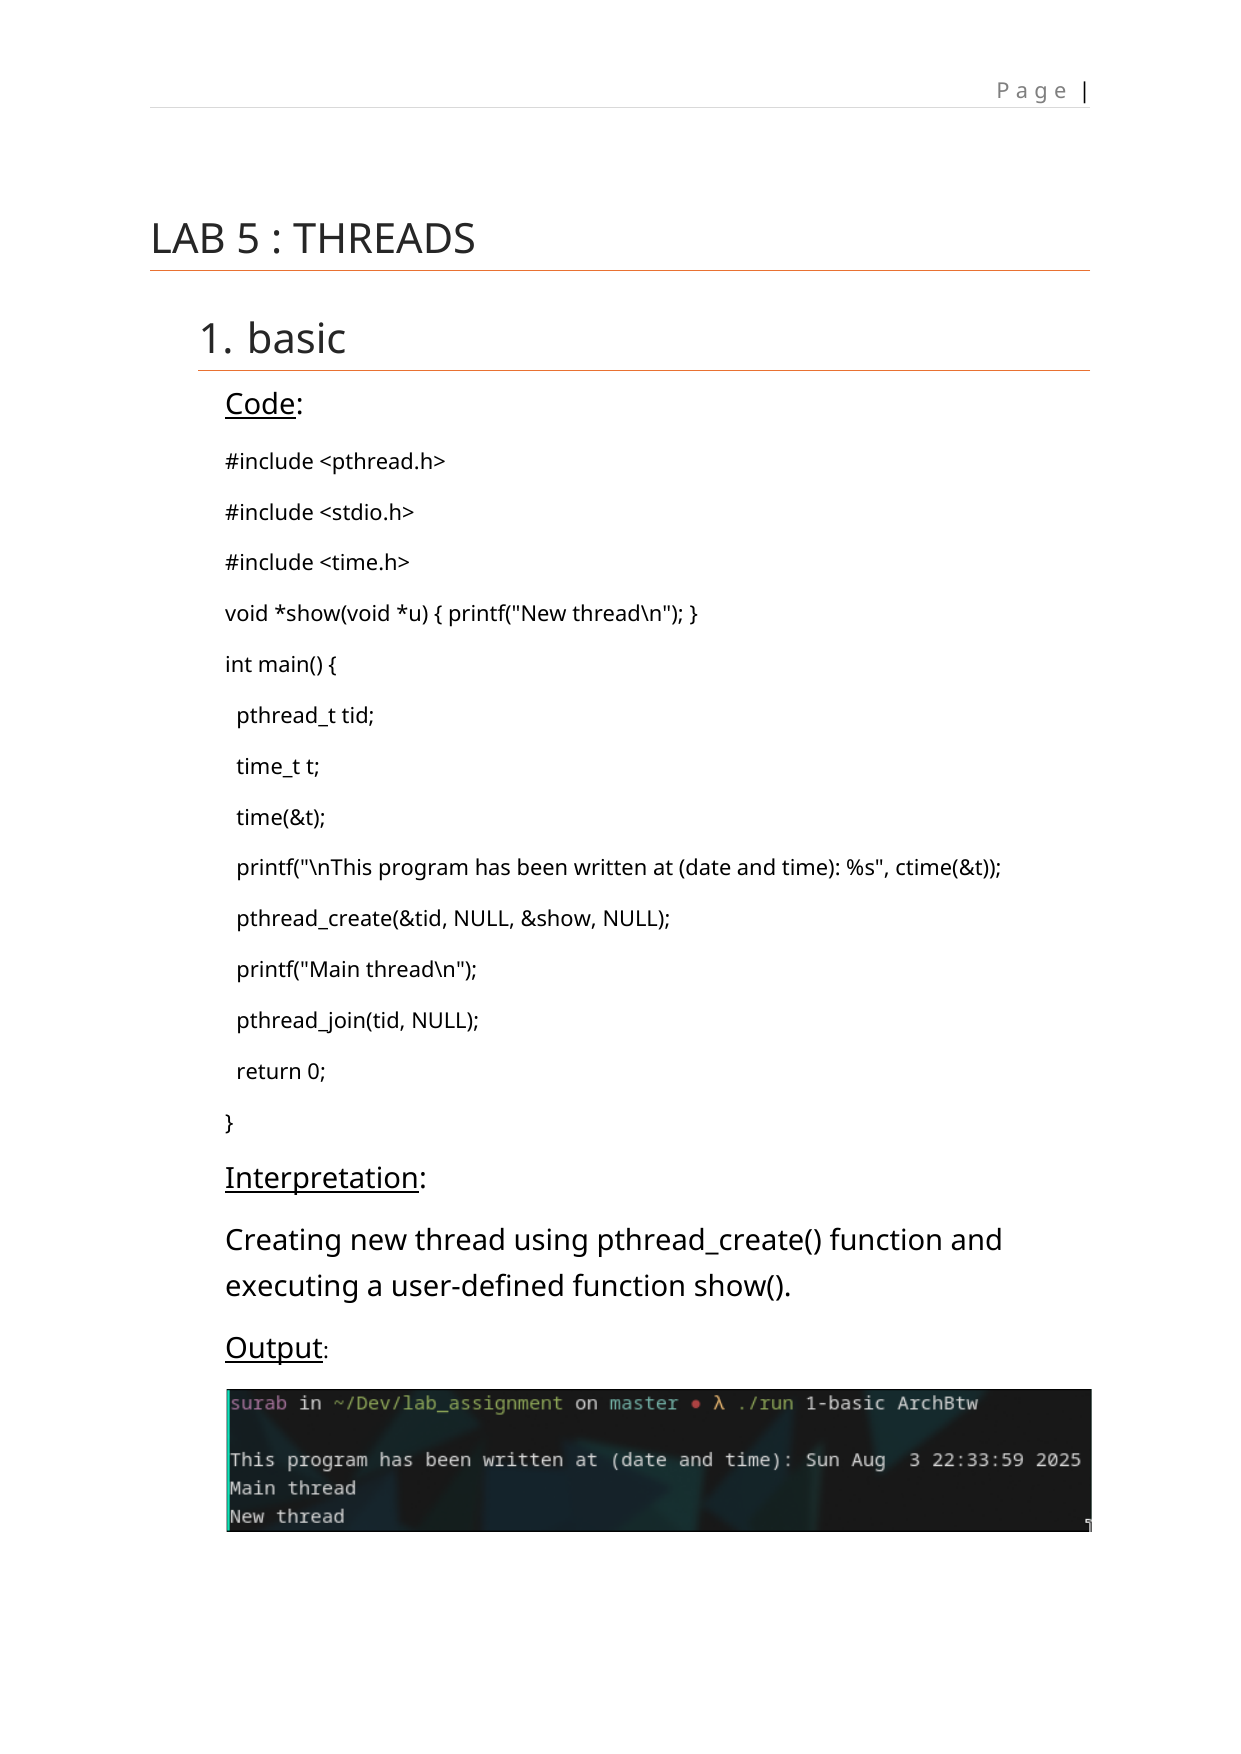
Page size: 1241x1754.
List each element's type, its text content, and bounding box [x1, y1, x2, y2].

text int main() { [225, 649, 1090, 679]
text pthread_t tid; [225, 700, 1090, 729]
text #include <stdio.h> [225, 496, 1090, 526]
text void *show(void *u) { printf("New thread\n"); } [225, 598, 1090, 628]
picture [226, 1389, 1092, 1532]
text time_t t; [225, 751, 1090, 780]
text return 0; [225, 1056, 1090, 1085]
text time(&t); [225, 801, 1090, 831]
text #include <pthread.h> [225, 446, 1090, 475]
text printf("Main thread\n"); [225, 954, 1090, 984]
text pthread_create(&tid, NULL, &show, NULL); [225, 903, 1090, 933]
subtitle LAB 5 : THREADS [150, 209, 1090, 270]
text #include <time.h> [225, 547, 1090, 577]
text pthread_join(tid, NULL); [225, 1005, 1090, 1034]
text printf("\nThis program has been written at (date and time): %s", ctime(&t)); [225, 852, 1090, 882]
text Interpretation: [225, 1157, 1090, 1197]
subtitle basic [198, 309, 1090, 370]
text Output: [225, 1327, 1090, 1367]
text } [225, 1106, 1090, 1136]
text Creating new thread using pthread_create() function and executing a user-defined function show(). [225, 1219, 1090, 1305]
text Code: [225, 383, 1090, 423]
